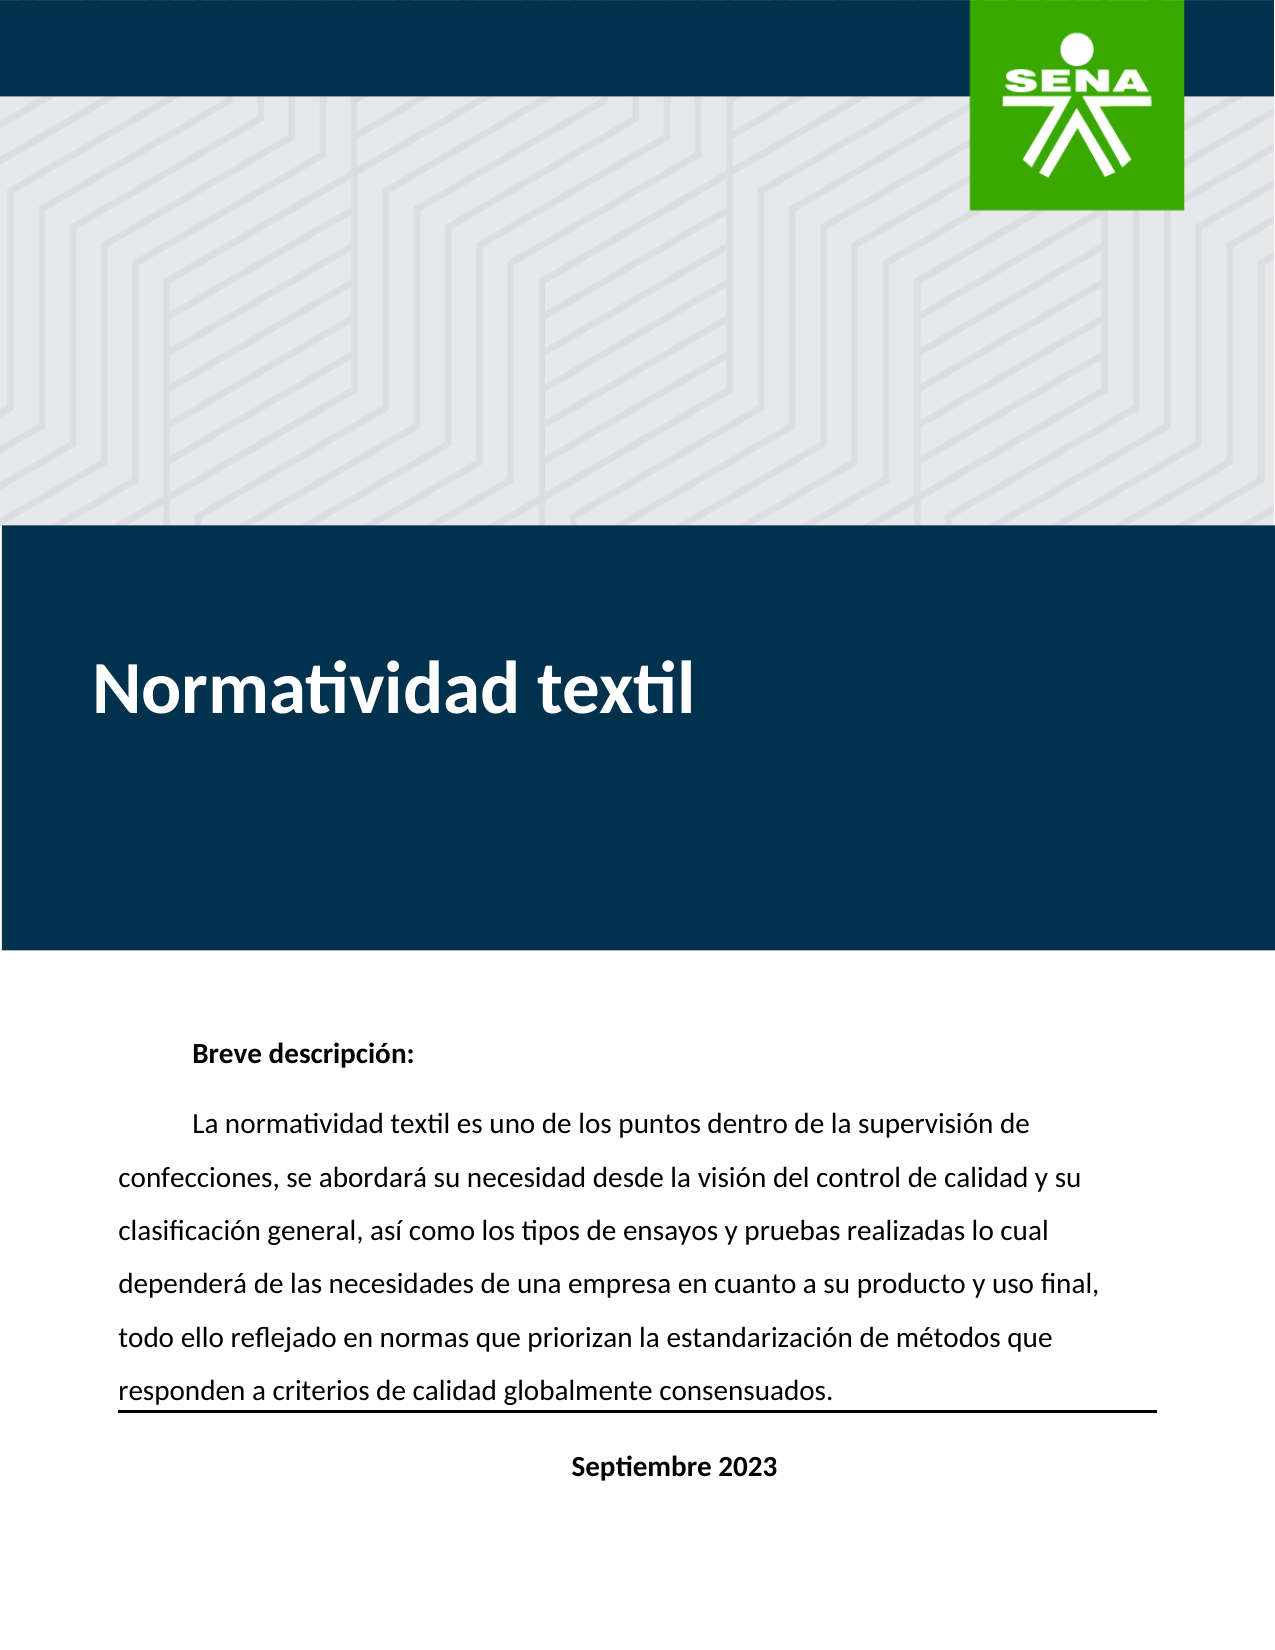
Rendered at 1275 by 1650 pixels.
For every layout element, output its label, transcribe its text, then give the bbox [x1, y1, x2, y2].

picture [0, 0, 1274, 527]
text La normatividad textil es uno de los puntos dentro de la supervisión de confecciones, se abordará su necesidad desde la visión del control de calidad y su clasificación general, así como los tipos de ensayos y pruebas realizadas lo cual dependerá de las necesidades de una empresa en cuanto a su producto y uso final, todo ello reflejado en normas que priorizan la estandarización de métodos que responden a criterios de calidad globalmente consensuados. [118, 1105, 1157, 1410]
text Septiembre 2023 [118, 1448, 1157, 1483]
text Breve descripción: [118, 1035, 1157, 1071]
